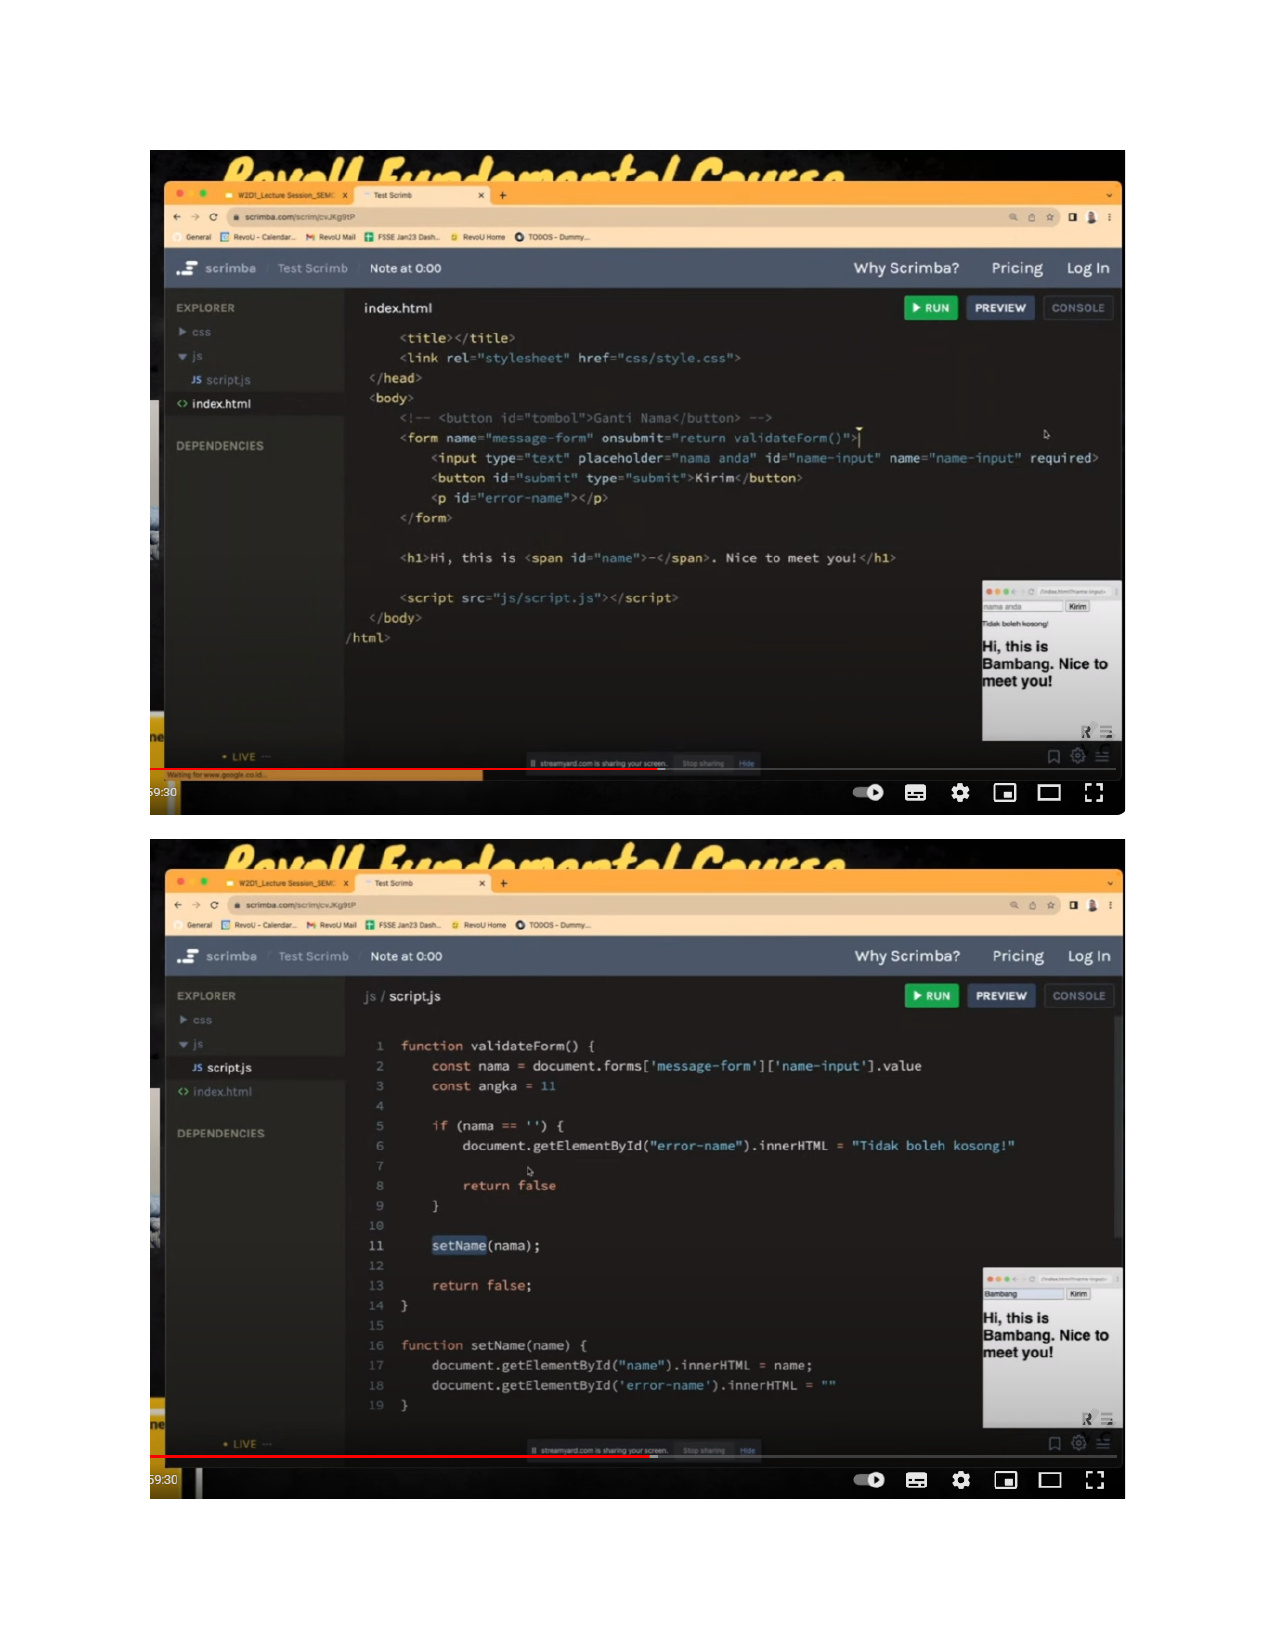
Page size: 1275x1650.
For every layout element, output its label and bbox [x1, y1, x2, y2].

picture [150, 150, 1125, 821]
picture [150, 839, 1125, 1499]
